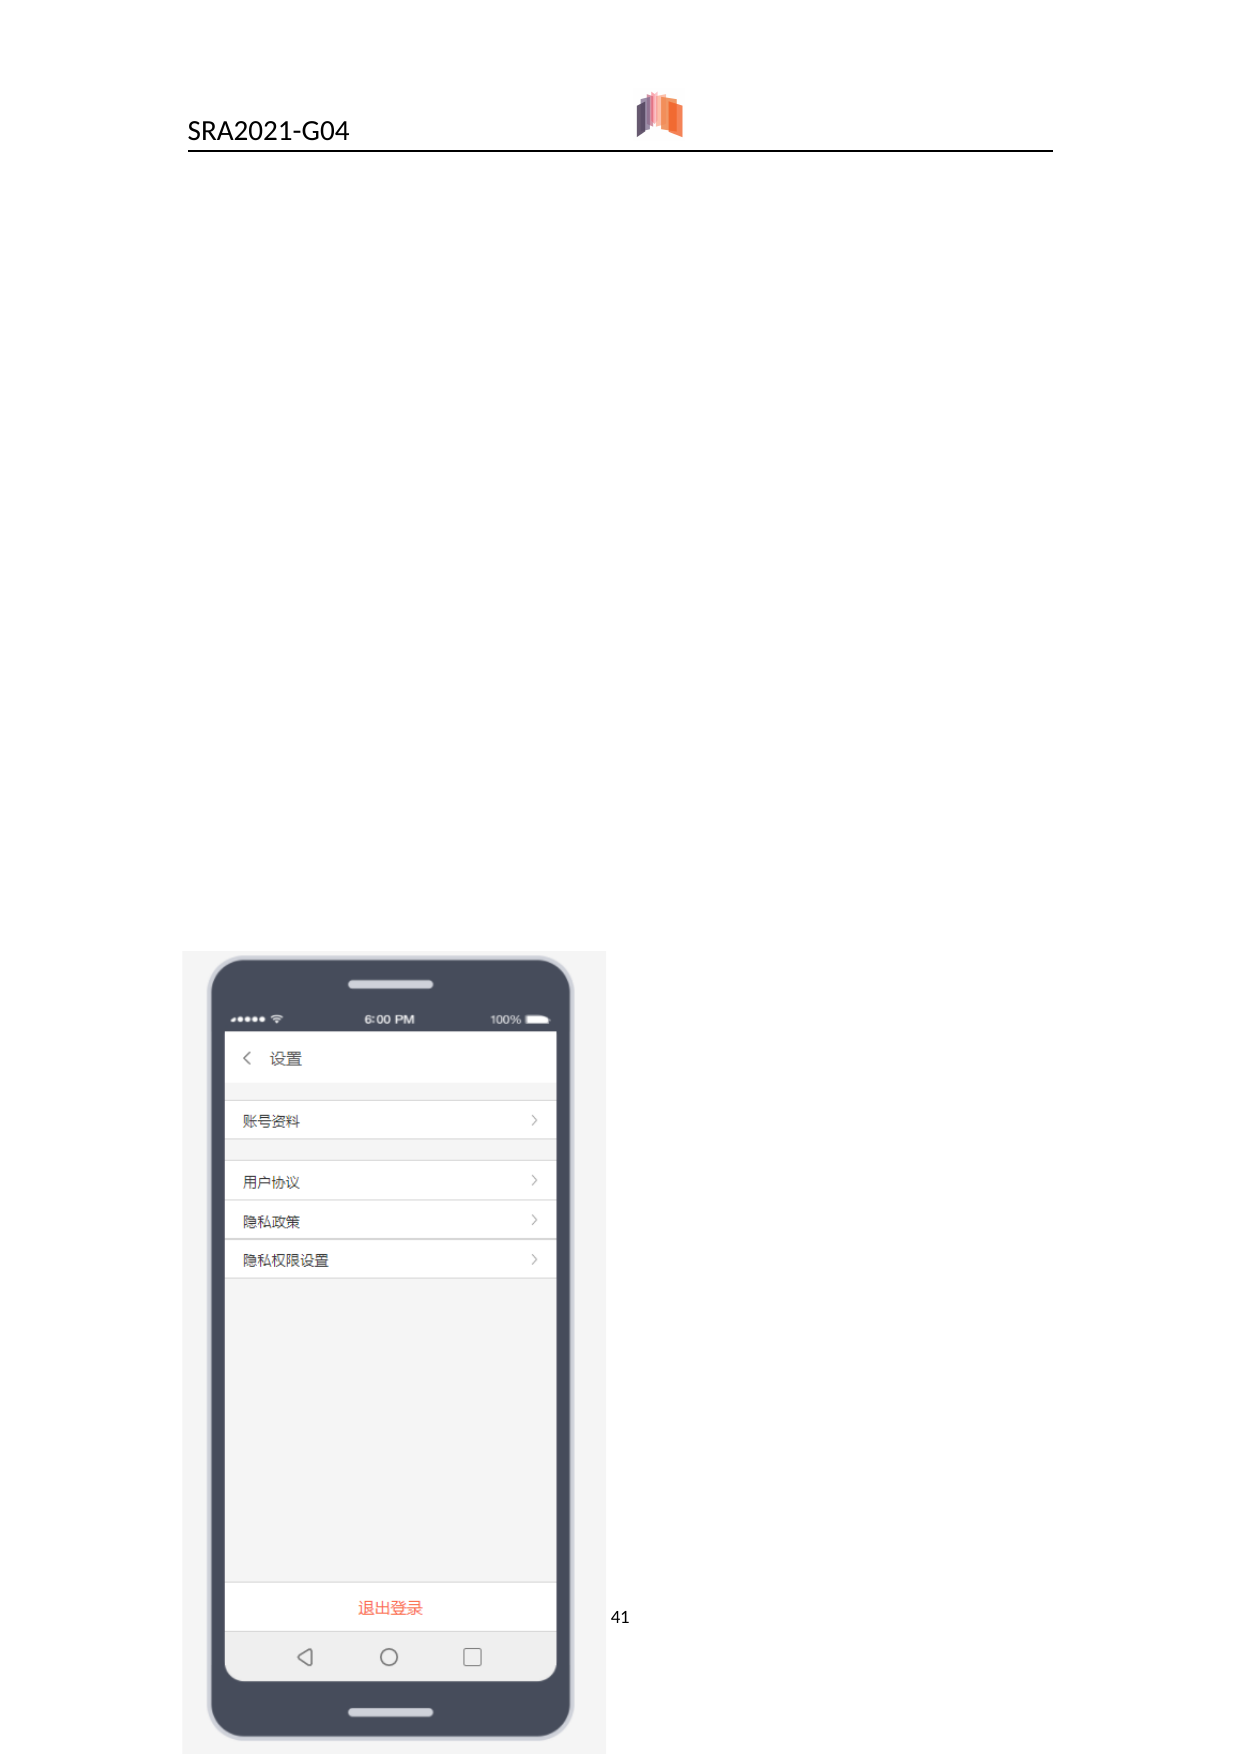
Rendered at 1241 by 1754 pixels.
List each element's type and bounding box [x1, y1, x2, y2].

picture [181, 951, 606, 1751]
picture [633, 88, 686, 141]
